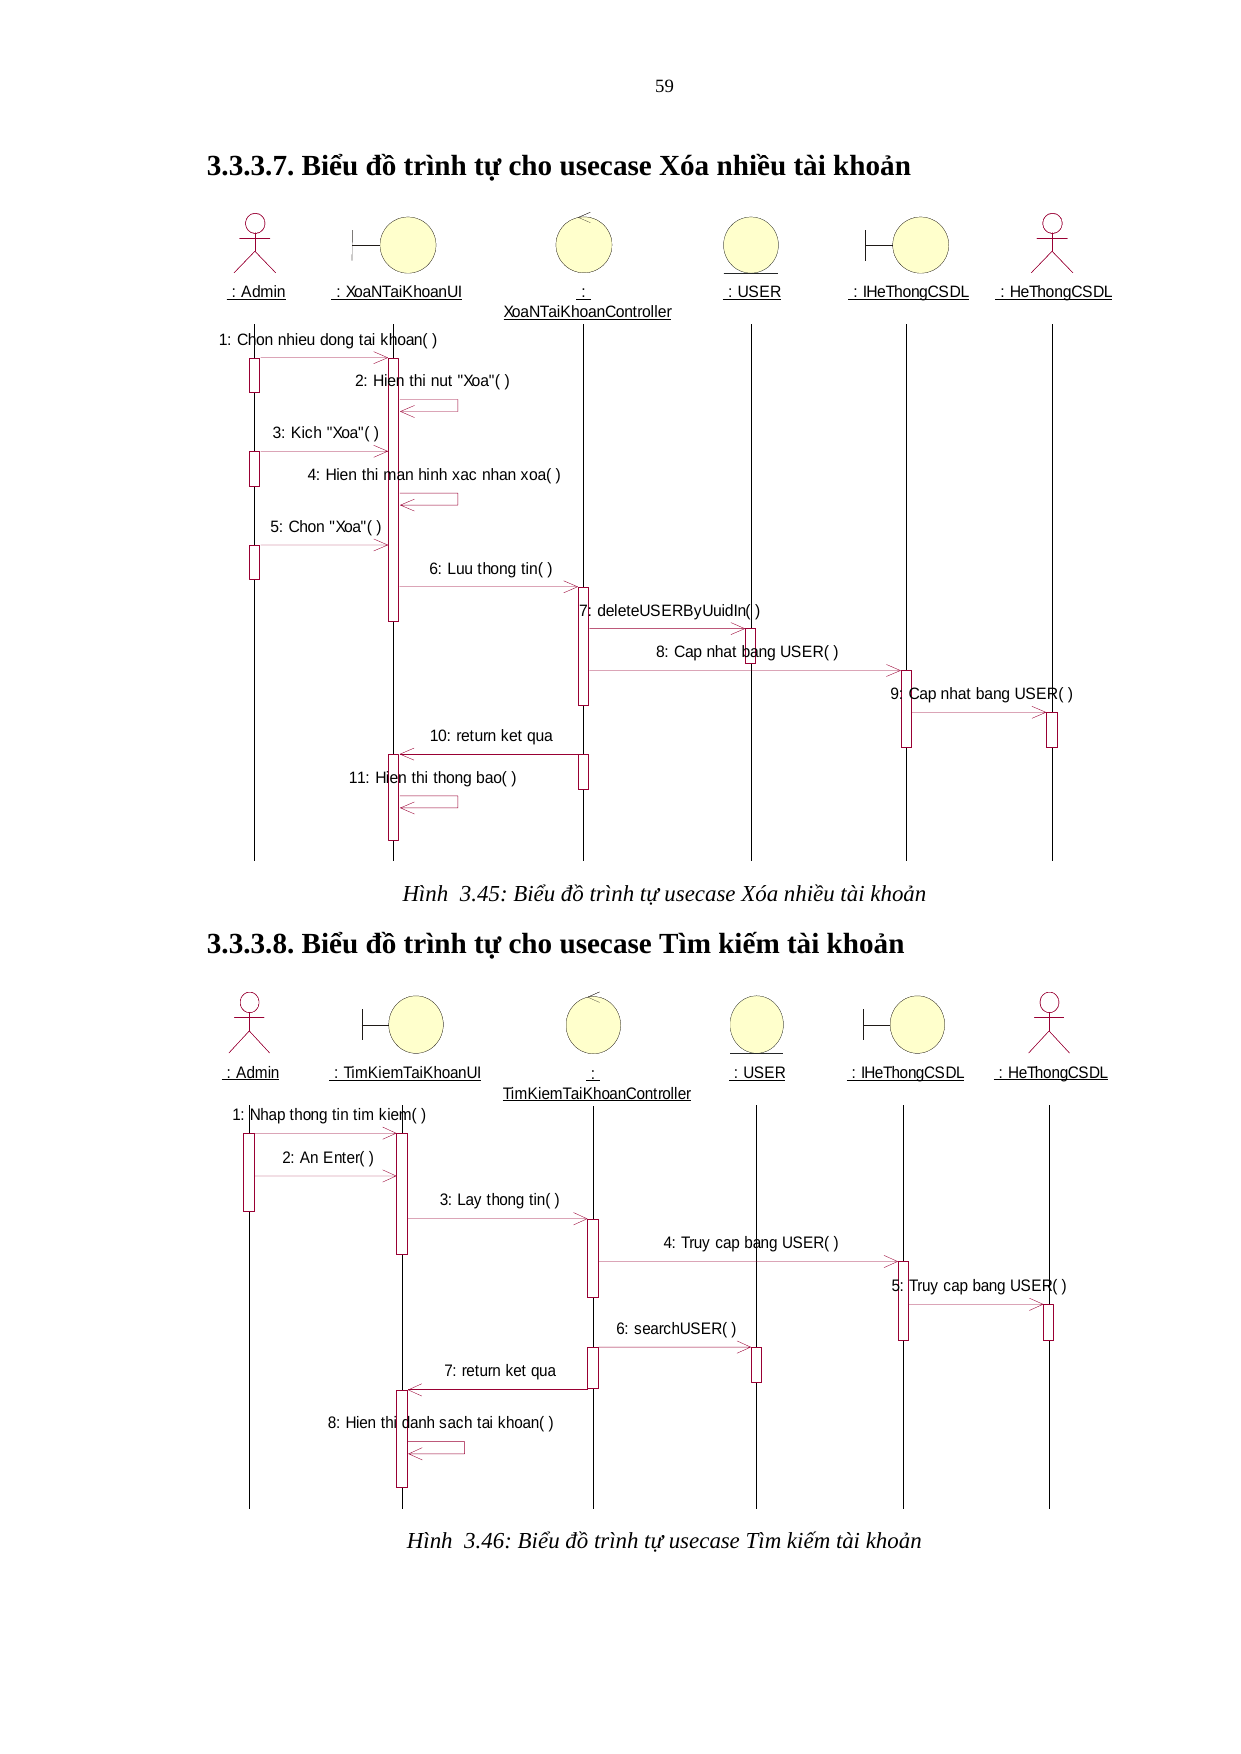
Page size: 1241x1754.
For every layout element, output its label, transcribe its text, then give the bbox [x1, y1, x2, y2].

subtitle 3.3.3.7. Biểu đồ trình tự cho usecase Xóa nhiều tài khoản [207, 148, 1122, 181]
subtitle 3.3.3.8. Biểu đồ trình tự cho usecase Tìm kiếm tài khoản [207, 926, 1122, 960]
